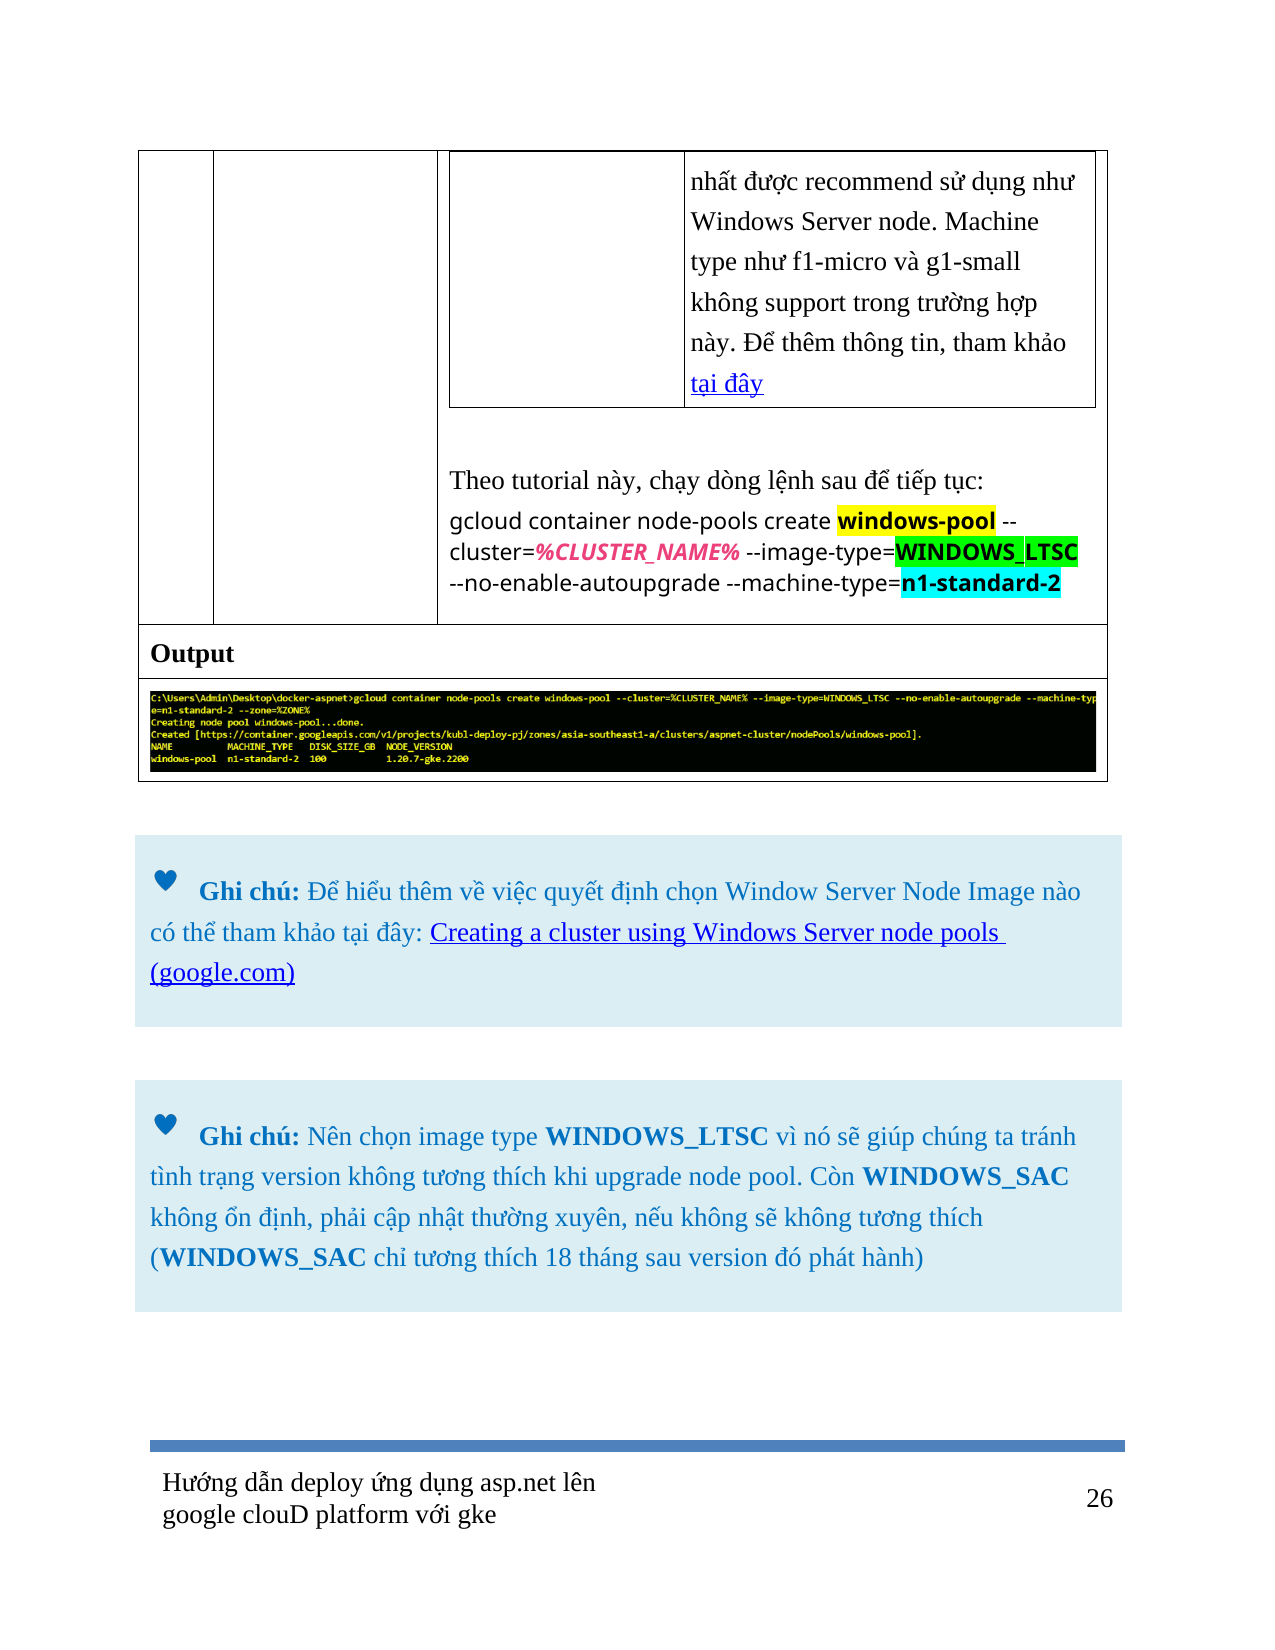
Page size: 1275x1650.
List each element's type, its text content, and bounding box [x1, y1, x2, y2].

table_cell Output [139, 625, 1107, 677]
picture [150, 691, 1097, 772]
picture [150, 865, 181, 896]
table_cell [214, 151, 437, 623]
table_cell 1 [139, 151, 213, 623]
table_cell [438, 151, 1107, 623]
table_header Ghi chú: Nên chọn image type WINDOWS_LTSC vì nó sẽ giúp chúng ta tránh tình trạng version không tương thích khi upgrade node pool. Còn WINDOWS_SAC không ổn định, phải cập nhật thường xuyên, nếu không sẽ không tương thích (WINDOWS_SAC chỉ tương thích 18 tháng sau version đó phát hành) [135, 1080, 1122, 1312]
table_header Ghi chú: Để hiểu thêm về việc quyết định chọn Window Server Node Image nào có thể tham khảo tại đây: Creating a cluster using Windows Server node pools (google.com) [135, 835, 1122, 1027]
picture [150, 1109, 181, 1140]
table_cell [139, 679, 1107, 781]
